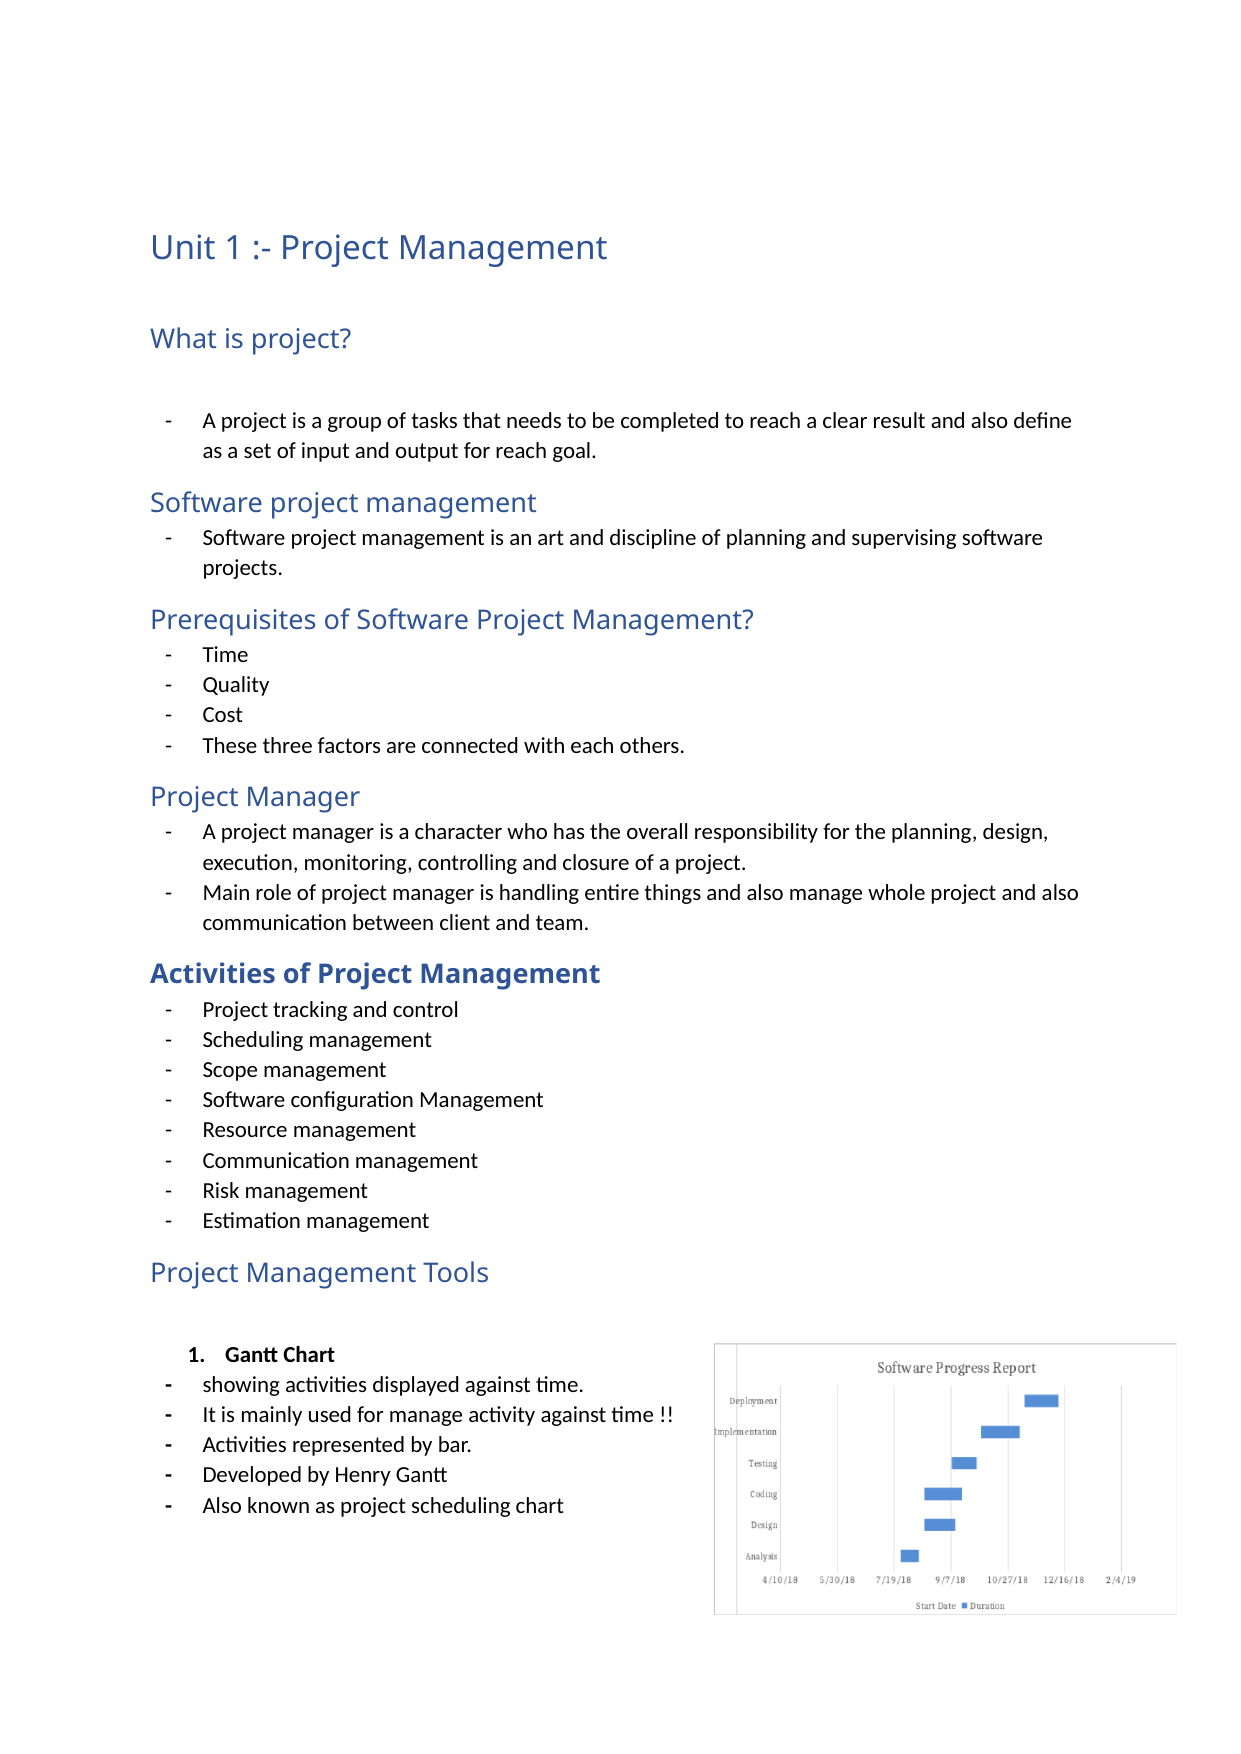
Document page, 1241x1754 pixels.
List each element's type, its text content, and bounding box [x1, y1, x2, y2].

list Cost [165, 701, 1090, 729]
list Time [165, 640, 1090, 668]
list Developed by Henry Gantt [165, 1461, 1090, 1489]
list showing activities displayed against time. [165, 1370, 1090, 1398]
list Risk management [165, 1176, 1090, 1204]
list Software project management is an art and discipline of planning and supervising software projects. [165, 523, 1090, 582]
subtitle Activities of Project Management [150, 955, 1090, 992]
list Project tracking and control [165, 995, 1090, 1023]
picture [713, 1340, 1177, 1615]
list Estimation management [165, 1206, 1090, 1234]
list It is mainly used for manage activity against time !! [165, 1400, 1090, 1428]
list Main role of project manager is handling entire things and also manage whole project and also communication between client and team. [165, 878, 1090, 936]
subtitle Unit 1 :- Project Management [150, 224, 1090, 269]
list Software configuration Management [165, 1085, 1090, 1113]
subtitle Project Manager [150, 778, 1090, 814]
list Communication management [165, 1146, 1090, 1174]
subtitle What is project? [150, 320, 1090, 357]
list Scheduling management [165, 1025, 1090, 1053]
list Activities represented by bar. [165, 1430, 1090, 1458]
list Gantt Chart [187, 1340, 1090, 1368]
subtitle Software project management [150, 483, 1090, 520]
subtitle Prerequisites of Software Project Management? [150, 600, 1090, 637]
list These three factors are connected with each others. [165, 731, 1090, 759]
list Scope management [165, 1055, 1090, 1083]
list A project is a group of tasks that needs to be completed to reach a clear result and also define as a set of input and output for reach goal. [165, 406, 1090, 465]
list Quality [165, 670, 1090, 698]
list Also known as project scheduling chart [165, 1491, 1090, 1519]
list A project manager is a character who has the overall responsibility for the planning, design, execution, monitoring, controlling and closure of a project. [165, 817, 1090, 876]
subtitle Project Management Tools [150, 1253, 1090, 1290]
list Resource management [165, 1116, 1090, 1144]
